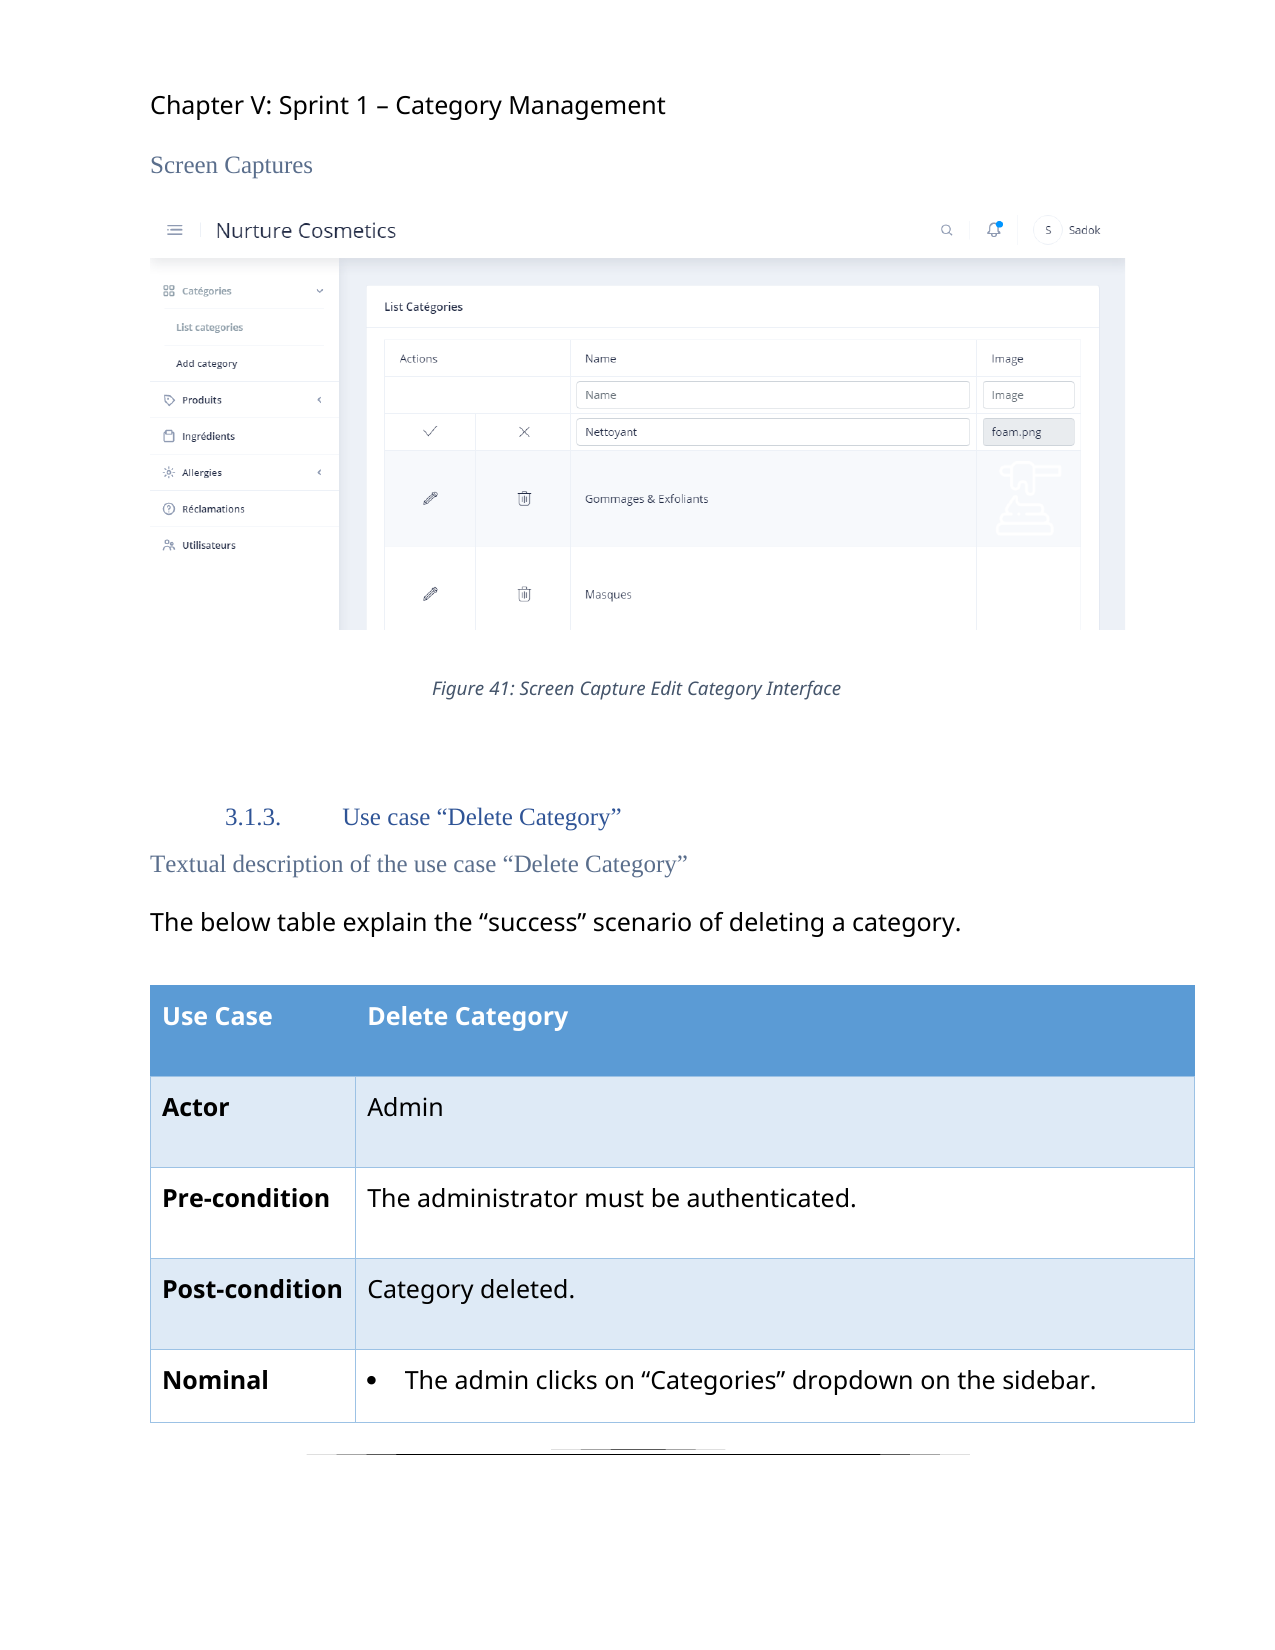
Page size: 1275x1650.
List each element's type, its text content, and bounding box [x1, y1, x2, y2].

text Figure 41: Screen Capture Edit Category Interface [150, 675, 1125, 701]
table_header Use Case [151, 986, 355, 1076]
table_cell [356, 1350, 1194, 1422]
table_cell The administrator must be authenticated. [356, 1168, 1194, 1258]
text The below table explain the “success” scenario of deleting a category. [150, 905, 1125, 939]
subtitle Textual description of the use case “Delete Category” [150, 849, 1125, 878]
subtitle Use case “Delete Category” [225, 802, 1125, 831]
table_cell Category deleted. [356, 1259, 1194, 1349]
table_cell Post-condition [151, 1259, 355, 1349]
table_cell Pre-condition [151, 1168, 355, 1258]
table_cell Admin [356, 1077, 1194, 1167]
table_header Delete Category [356, 986, 1194, 1076]
subtitle Screen Captures [150, 150, 1125, 179]
picture [150, 205, 1125, 630]
table_cell Actor [151, 1077, 355, 1167]
table_cell Nominal Scenario [151, 1350, 355, 1422]
